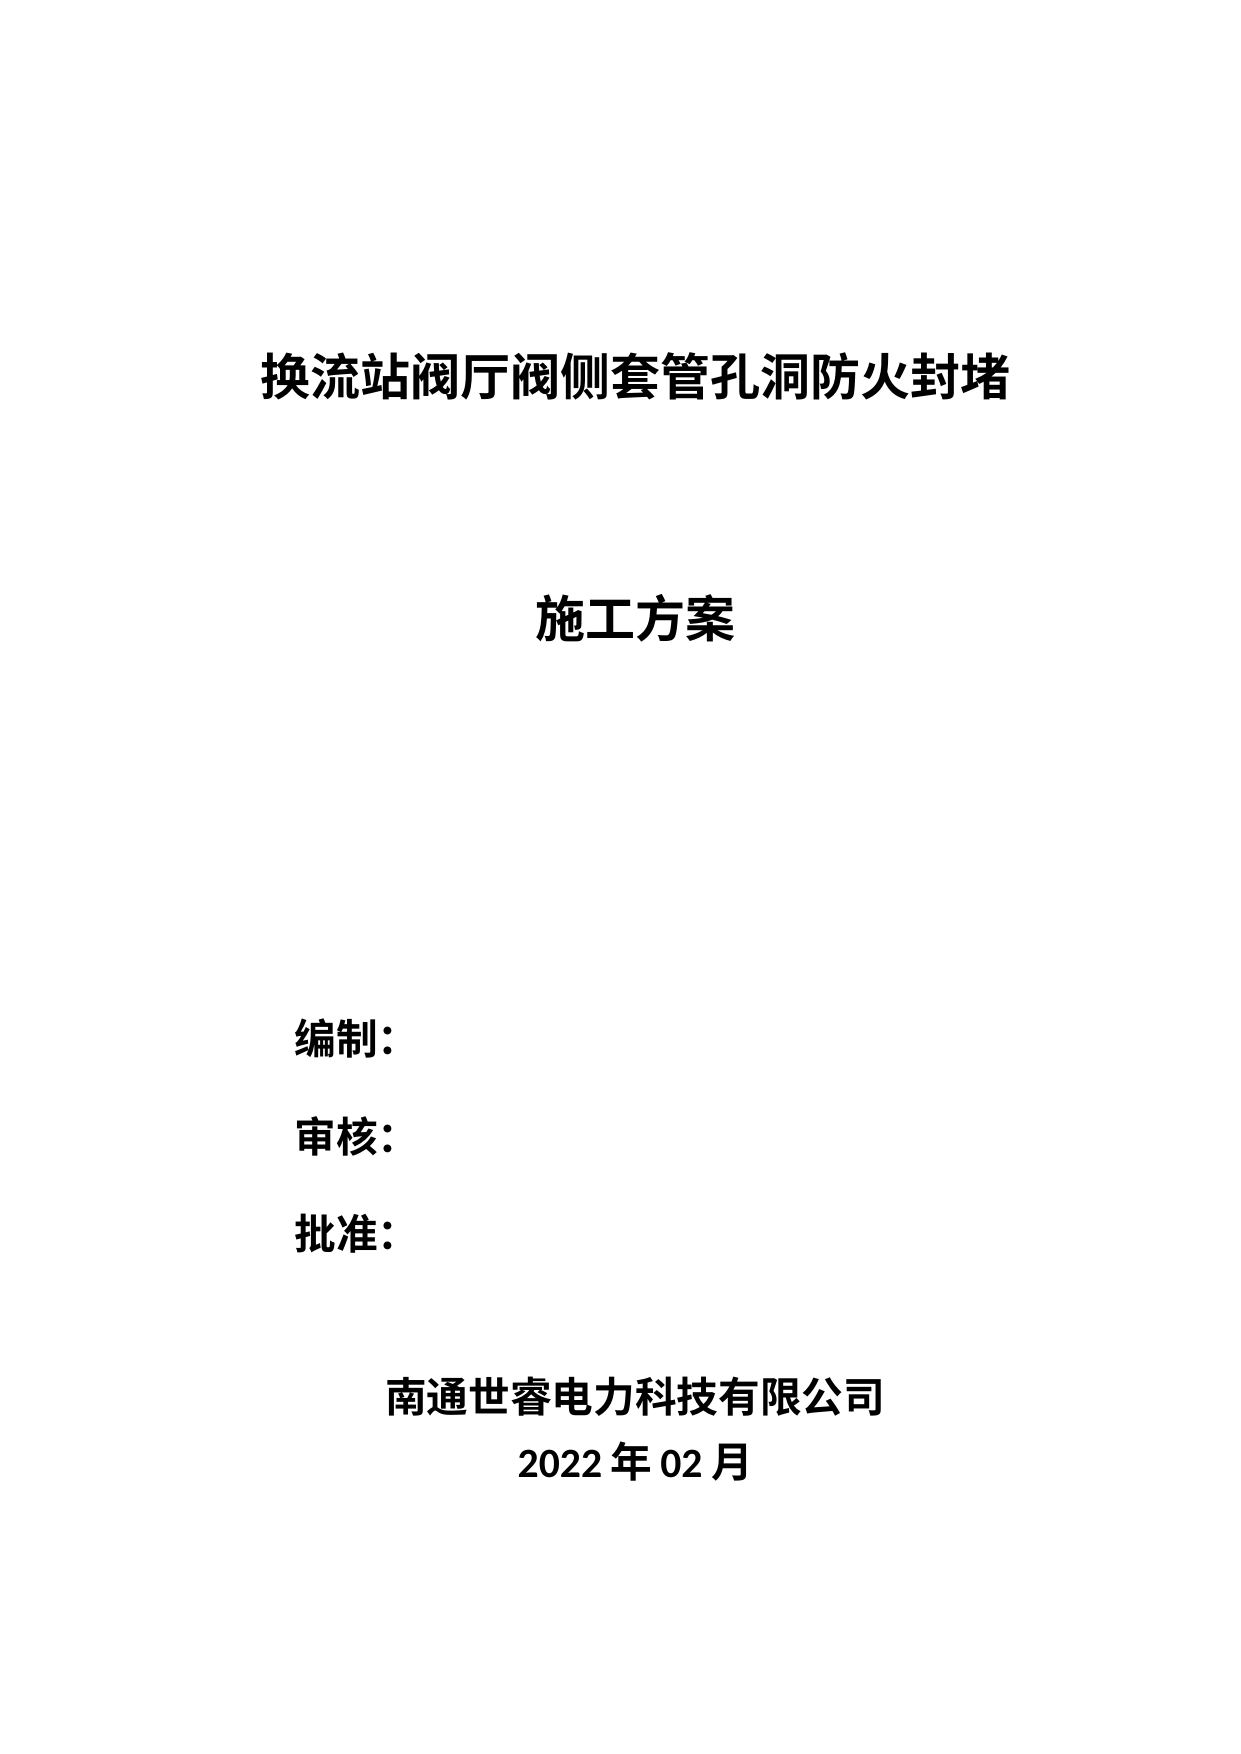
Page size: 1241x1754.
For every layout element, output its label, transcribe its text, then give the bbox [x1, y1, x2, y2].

text 编制： [148, 1004, 1122, 1069]
text 施工方案 [148, 567, 1122, 664]
text 批准： [148, 1199, 1122, 1264]
text 2022年02月 [148, 1427, 1122, 1492]
text 审核： [148, 1102, 1122, 1167]
text 换流站阀厅阀侧套管孔洞防火封堵 [148, 324, 1122, 422]
text 南通世睿电力科技有限公司 [148, 1362, 1122, 1427]
